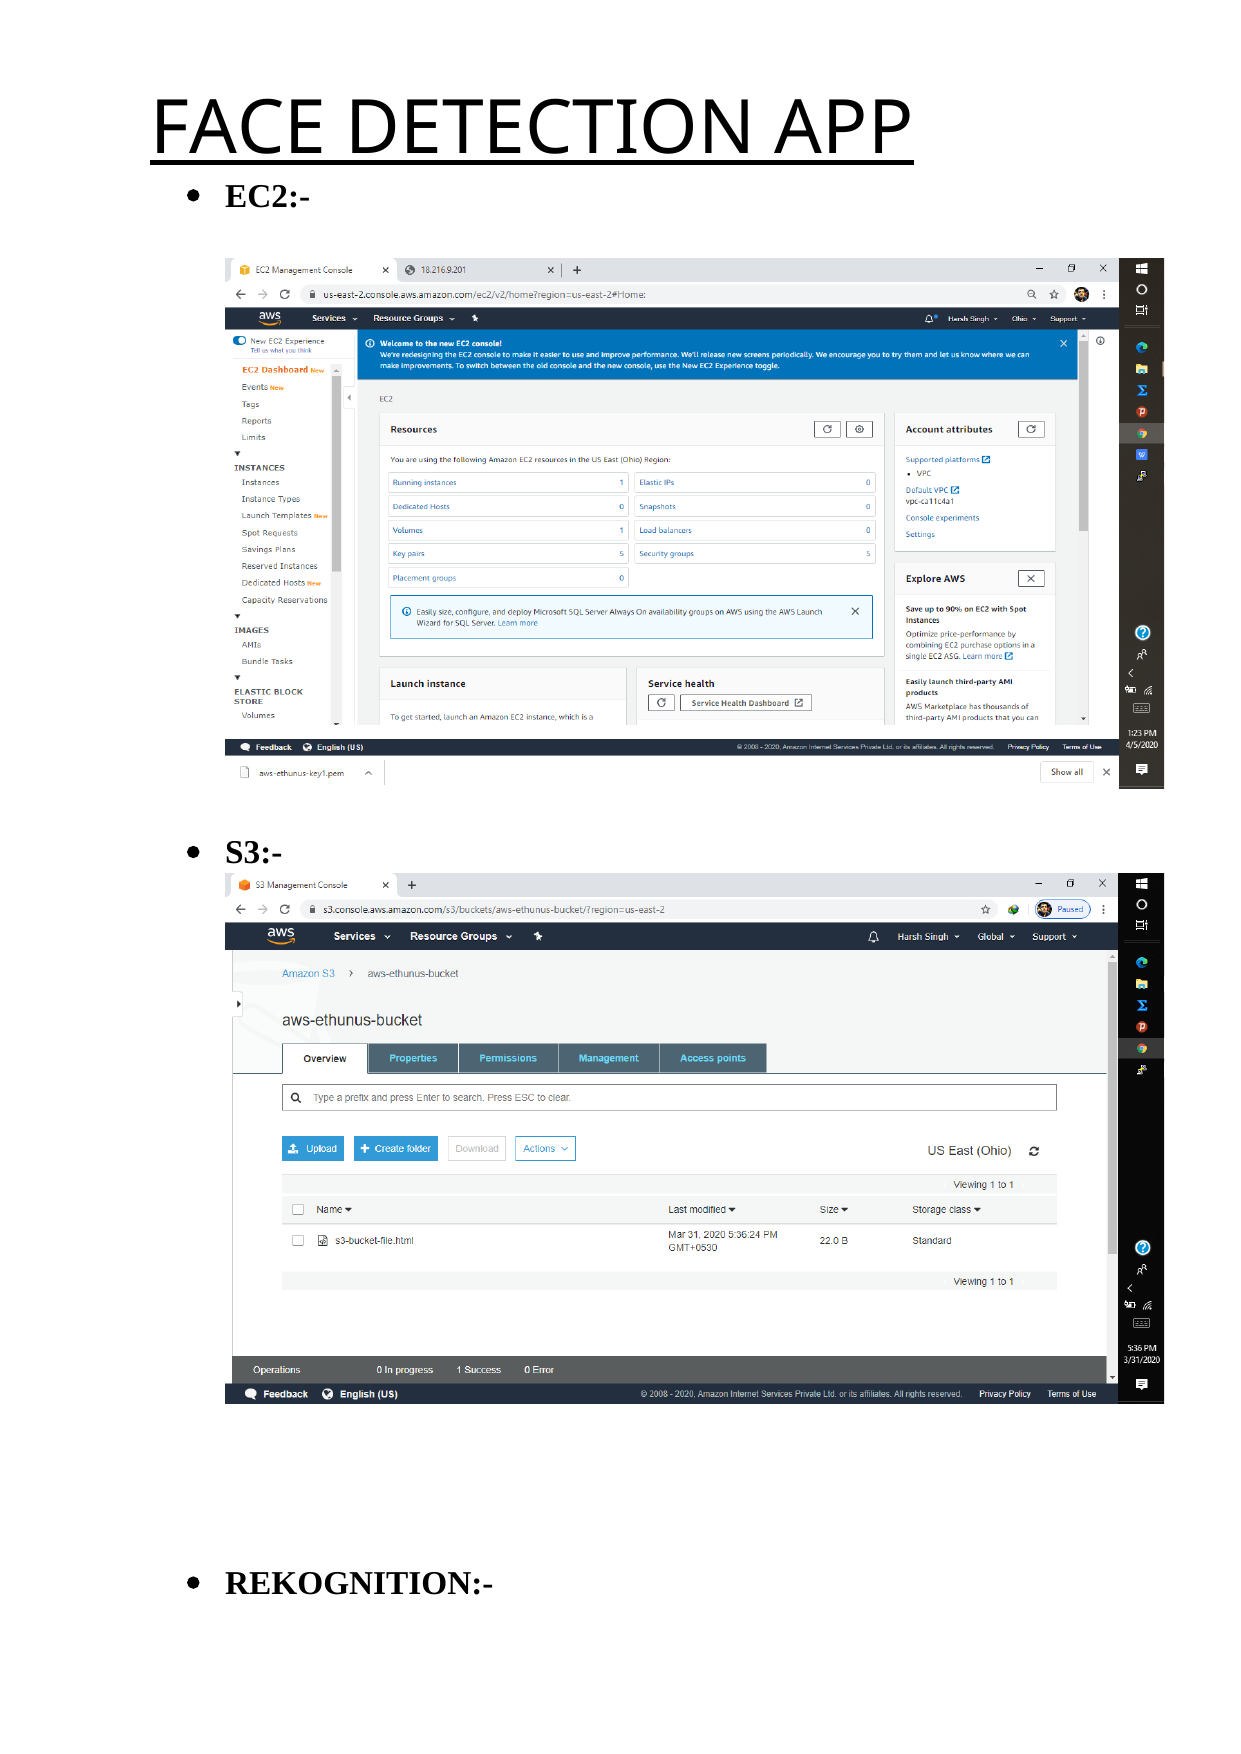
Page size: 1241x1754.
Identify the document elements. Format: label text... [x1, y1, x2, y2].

picture [225, 873, 1165, 1404]
list REKOGNITION:- [187, 1563, 1090, 1601]
list EC2:- [187, 176, 1090, 214]
picture [225, 258, 1165, 789]
